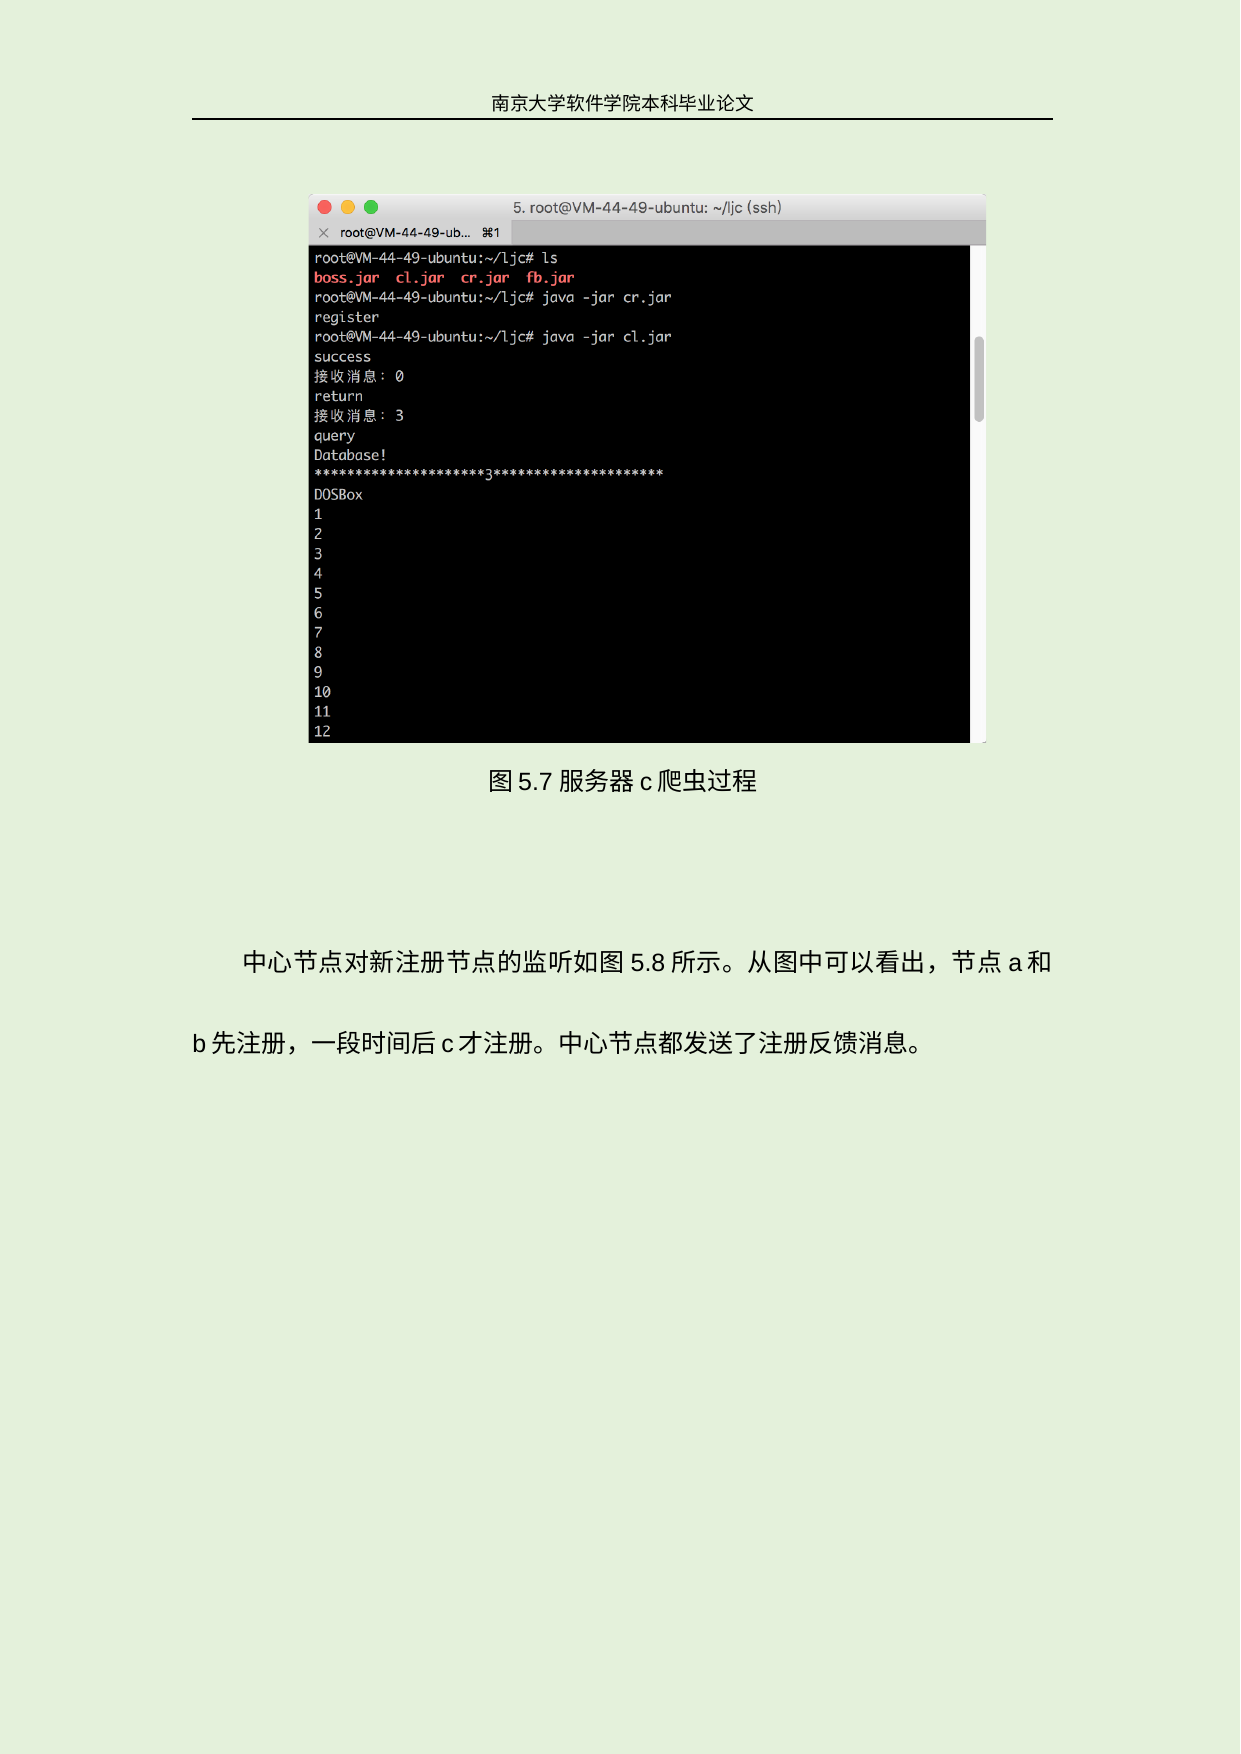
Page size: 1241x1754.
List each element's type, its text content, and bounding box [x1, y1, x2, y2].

text 中心节点对新注册节点的监听如图5.8所示。从图中可以看出，节点a和b先注册，一段时间后c才注册。中心节点都发送了注册反馈消息。 [192, 928, 1053, 1074]
text 图5.7 服务器c爬虫过程 [192, 747, 1053, 812]
picture [308, 194, 987, 743]
